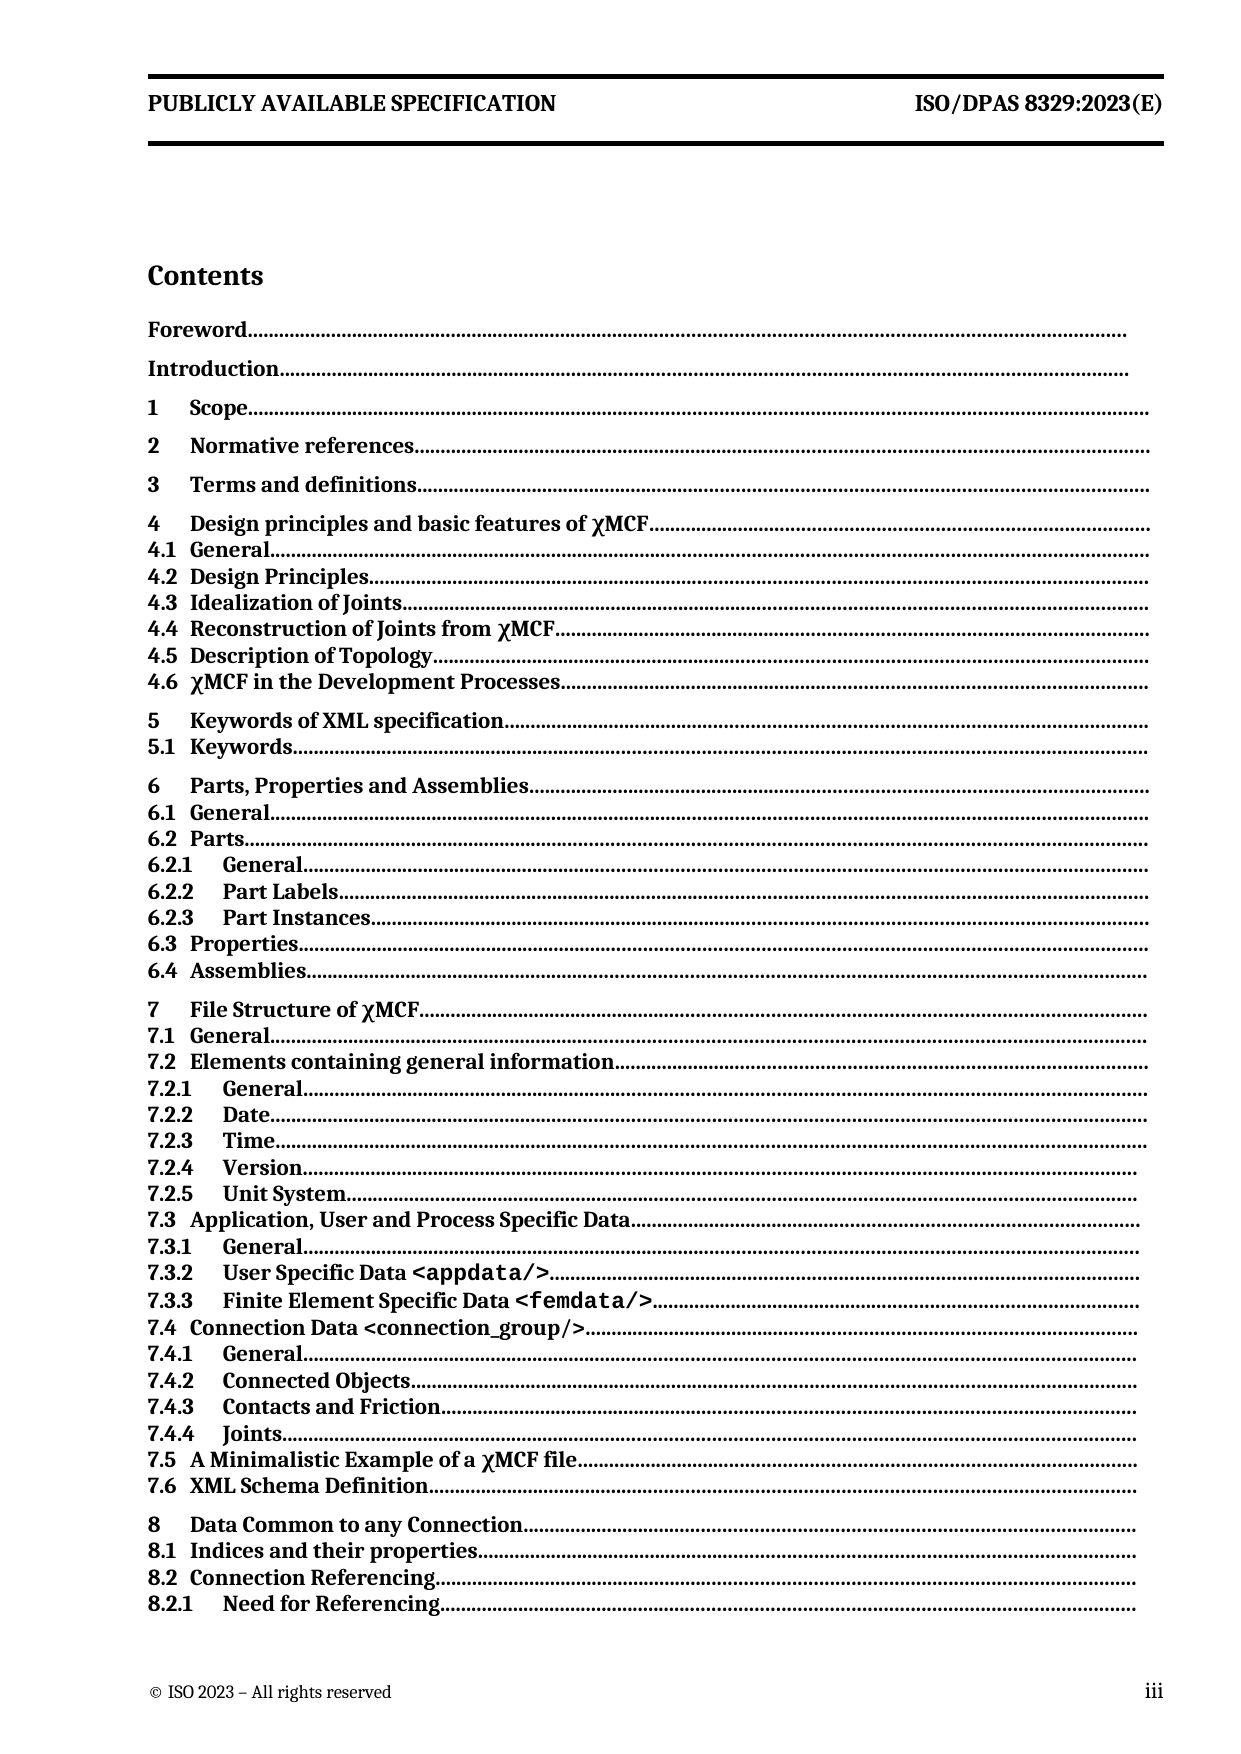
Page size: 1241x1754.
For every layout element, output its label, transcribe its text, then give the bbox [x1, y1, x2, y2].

text 7.2.4 Version 10 [148, 1154, 1111, 1181]
text 6.2.2 Part Labels 7 [148, 878, 1111, 905]
text 1 Scope 1 [148, 394, 1111, 421]
text Contents [148, 259, 1163, 292]
text 7.2.2 Date 9 [148, 1102, 1111, 1128]
text 4.1 General 1 [148, 537, 1111, 563]
text 3 Terms and definitions 1 [148, 472, 1111, 498]
text 7.3.1 General 11 [148, 1233, 1111, 1260]
text 4.6 χMCF in the Development Processes 4 [148, 669, 1111, 695]
text Foreword xiii [148, 317, 1111, 343]
text 2 Normative references 1 [148, 433, 1111, 459]
text 6.2.3 Part Instances 7 [148, 905, 1111, 931]
text 6.2.1 General 7 [148, 852, 1111, 878]
text 6.3 Properties 7 [148, 931, 1111, 957]
text 7.1 General 8 [148, 1023, 1111, 1049]
text 7.4.3 Contacts and Friction 20 [148, 1394, 1111, 1420]
text Introduction xiv [148, 355, 1111, 382]
text 7.4 Connection Data <connection_group/> 14 [148, 1315, 1111, 1341]
text 8 Data Common to any Connection 24 [148, 1512, 1111, 1538]
text 6 Parts, Properties and Assemblies 7 [148, 773, 1111, 799]
text 7.3.2 User Specific Data <appdata/> 11 [148, 1260, 1111, 1287]
text 8.2 Connection Referencing 24 [148, 1564, 1111, 1591]
text 4.5 Description of Topology 3 [148, 643, 1111, 669]
text 7.5 A Minimalistic Example of a χMCF file 23 [148, 1447, 1111, 1473]
text 7.3.3 Finite Element Specific Data <femdata/> 12 [148, 1287, 1111, 1315]
text 7.4.1 General 14 [148, 1341, 1111, 1368]
text 7.4.4 Joints 22 [148, 1420, 1111, 1447]
text 7.2.3 Time 9 [148, 1128, 1111, 1154]
text 7.6 XML Schema Definition 23 [148, 1473, 1111, 1499]
text 4.2 Design Principles 2 [148, 563, 1111, 590]
text 7 File Structure of χMCF 8 [148, 996, 1111, 1023]
text 8.2.1 Need for Referencing 24 [148, 1591, 1111, 1617]
text 5 Keywords of XML specification 5 [148, 708, 1111, 734]
text 6.2 Parts 7 [148, 826, 1111, 852]
text 4 Design principles and basic features of χMCF 1 [148, 511, 1111, 537]
text 7.3 Application, User and Process Specific Data 11 [148, 1207, 1111, 1233]
text 7.2.1 General 9 [148, 1075, 1111, 1102]
text 7.2 Elements containing general information 9 [148, 1049, 1111, 1075]
text 6.4 Assemblies 8 [148, 957, 1111, 984]
text 5.1 Keywords 5 [148, 734, 1111, 761]
text 7.2.5 Unit System 10 [148, 1181, 1111, 1207]
text 7.4.2 Connected Objects 14 [148, 1368, 1111, 1394]
text 6.1 General 7 [148, 799, 1111, 826]
text 4.3 Idealization of Joints 2 [148, 590, 1111, 616]
text 8.1 Indices and their properties 24 [148, 1538, 1111, 1564]
text 4.4 Reconstruction of Joints from χMCF 3 [148, 616, 1111, 643]
